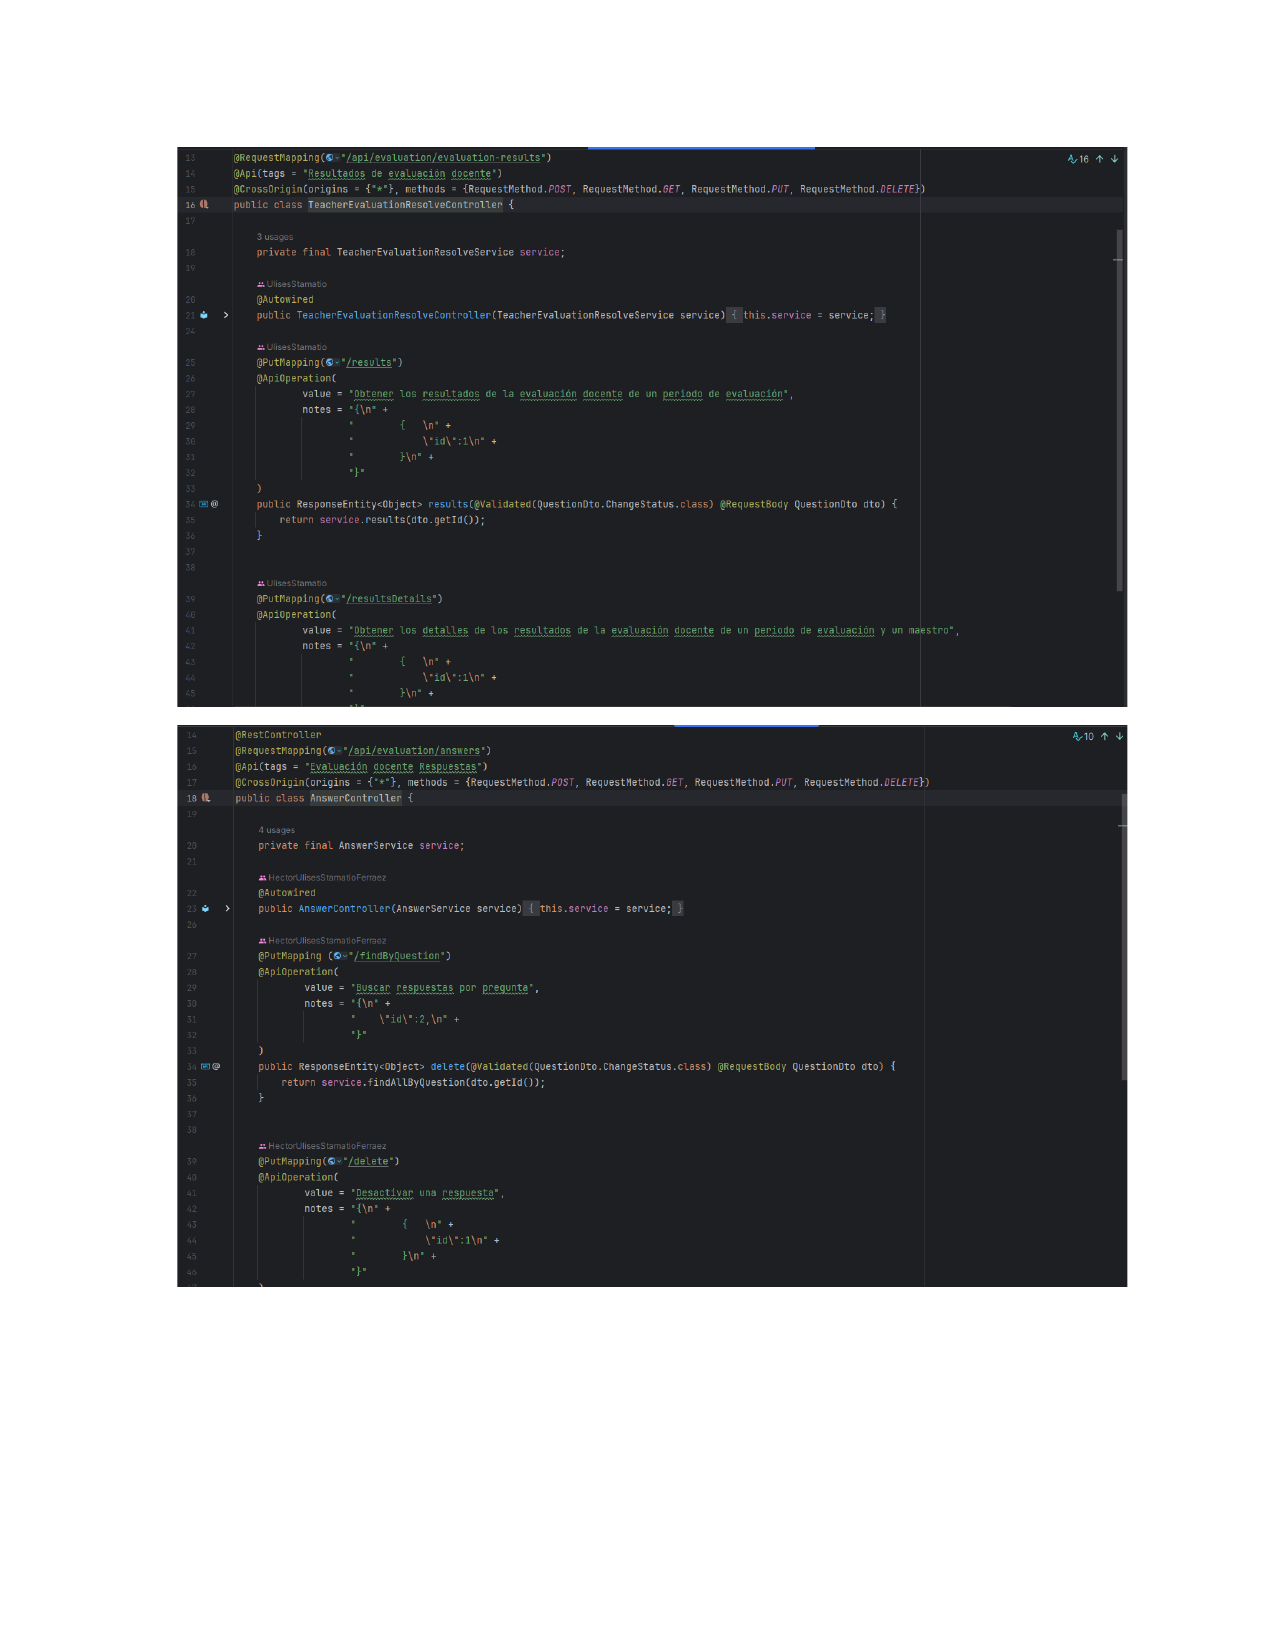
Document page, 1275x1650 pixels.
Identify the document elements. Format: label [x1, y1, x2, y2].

picture [177, 147, 1128, 707]
picture [177, 725, 1128, 1287]
